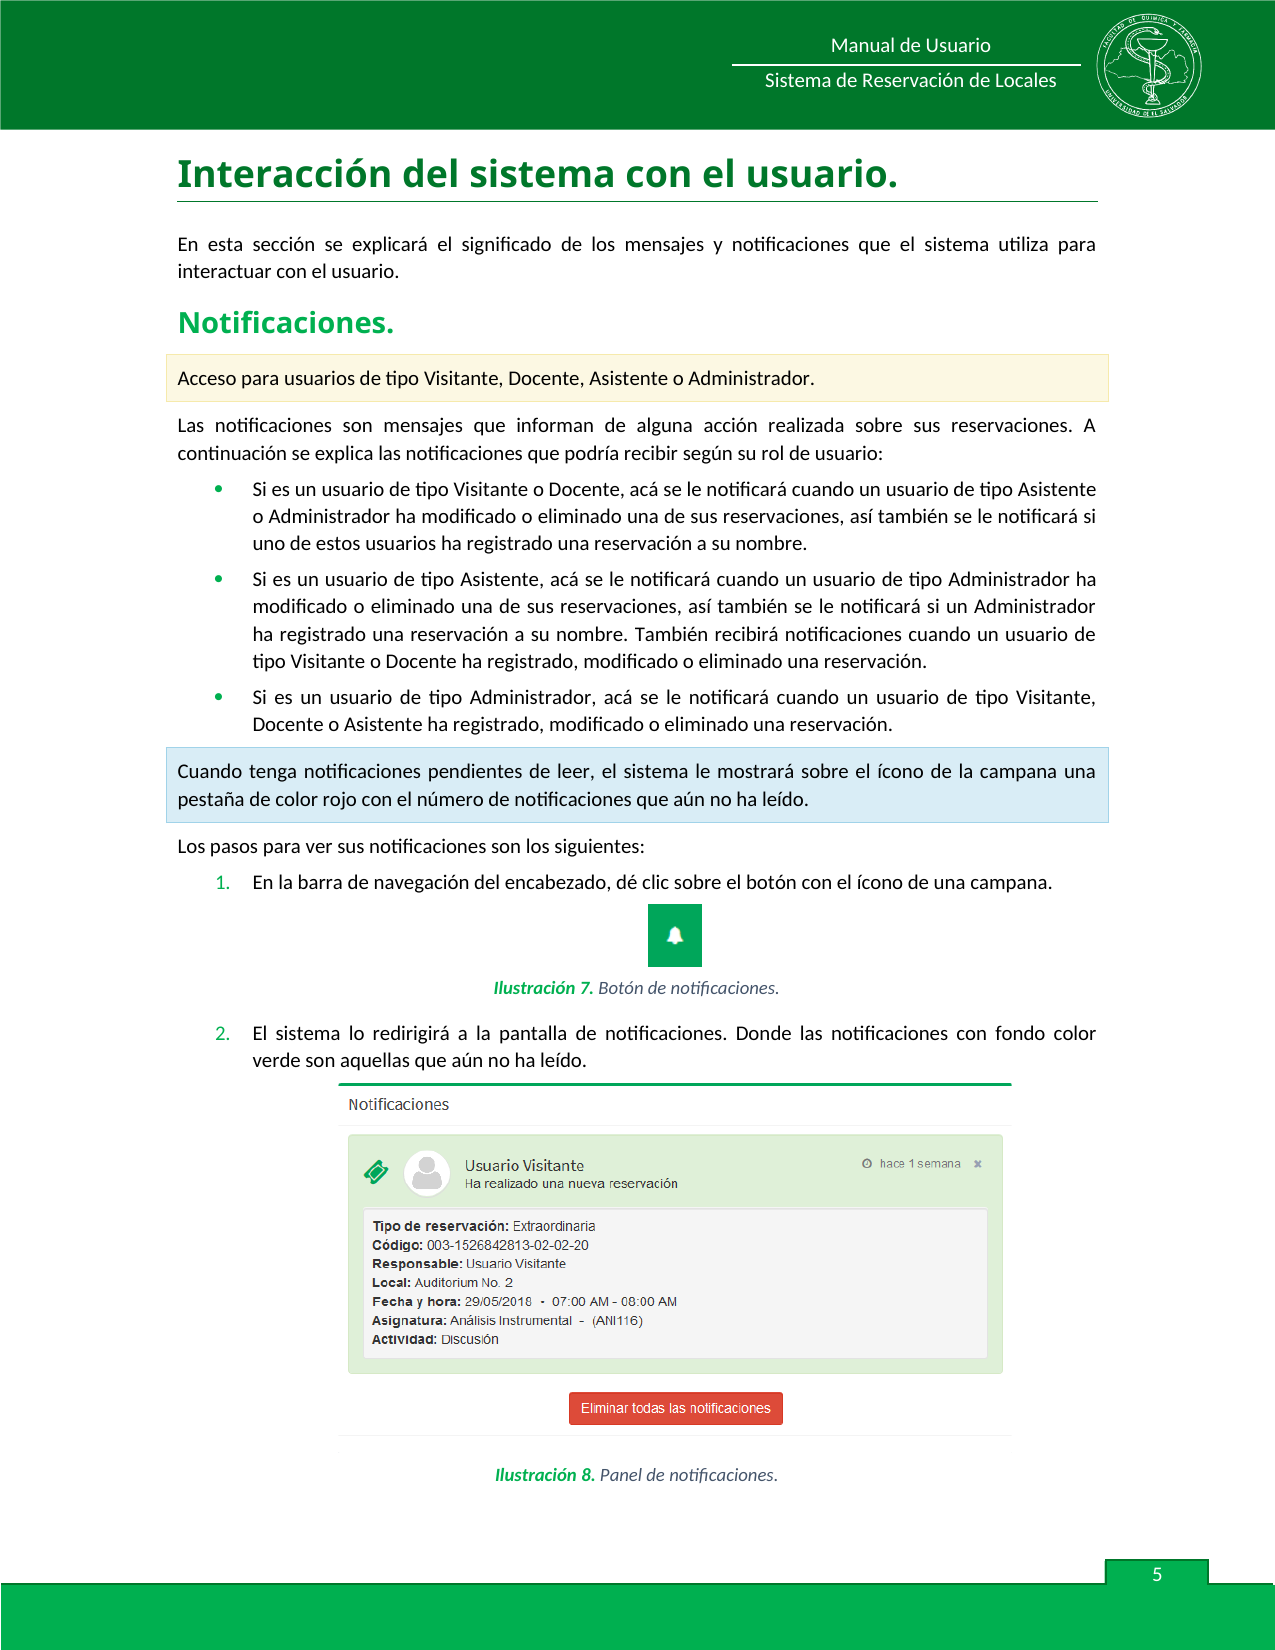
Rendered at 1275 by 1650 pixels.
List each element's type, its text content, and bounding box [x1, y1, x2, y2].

list Si es un usuario de tipo Administrador, acá se le notificará cuando un usuario de tipo Visitante, Docente o Asistente ha registrado, modificado o eliminado una reservación. [215, 684, 1098, 737]
picture [1095, 13, 1203, 119]
list El sistema lo redirigirá a la pantalla de notificaciones. Donde las notificaciones con fondo color verde son aquellas que aún no ha leído. [215, 1020, 1098, 1073]
text Cuando tenga notificaciones pendientes de leer, el sistema le mostrará sobre el ícono de la campana una pestaña de color rojo con el número de notificaciones que aún no ha leído. [167, 748, 1108, 822]
text Los pasos para ver sus notificaciones son los siguientes: [177, 833, 1098, 859]
list En la barra de navegación del encabezado, dé clic sobre el botón con el ícono de una campana. [215, 869, 1098, 894]
text En esta sección se explicará el significado de los mensajes y notificaciones que el sistema utiliza para interactuar con el usuario. [177, 231, 1098, 284]
text Ilustración 7. Botón de notificaciones. [177, 977, 1098, 999]
list Si es un usuario de tipo Visitante o Docente, acá se le notificará cuando un usuario de tipo Asistente o Administrador ha modificado o eliminado una de sus reservaciones, así también se le notificará si uno de estos usuarios ha registrado una reservación a su nombre. [215, 476, 1098, 556]
subtitle Interacción del sistema con el usuario. [177, 148, 1098, 201]
subtitle Notificaciones. [177, 303, 1098, 342]
text Ilustración 8. Panel de notificaciones. [177, 1463, 1098, 1486]
picture [338, 1083, 1012, 1453]
text Acceso para usuarios de tipo Visitante, Docente, Asistente o Administrador. [167, 355, 1108, 401]
text Las notificaciones son mensajes que informan de alguna acción realizada sobre sus reservaciones. A continuación se explica las notificaciones que podría recibir según su rol de usuario: [177, 413, 1098, 465]
list Si es un usuario de tipo Asistente, acá se le notificará cuando un usuario de tipo Administrador ha modificado o eliminado una de sus reservaciones, así también se le notificará si un Administrador ha registrado una reservación a su nombre. También recibirá notificaciones cuando un usuario de tipo Visitante o Docente ha registrado, modificado o eliminado una reservación. [215, 566, 1098, 674]
picture [648, 904, 702, 967]
